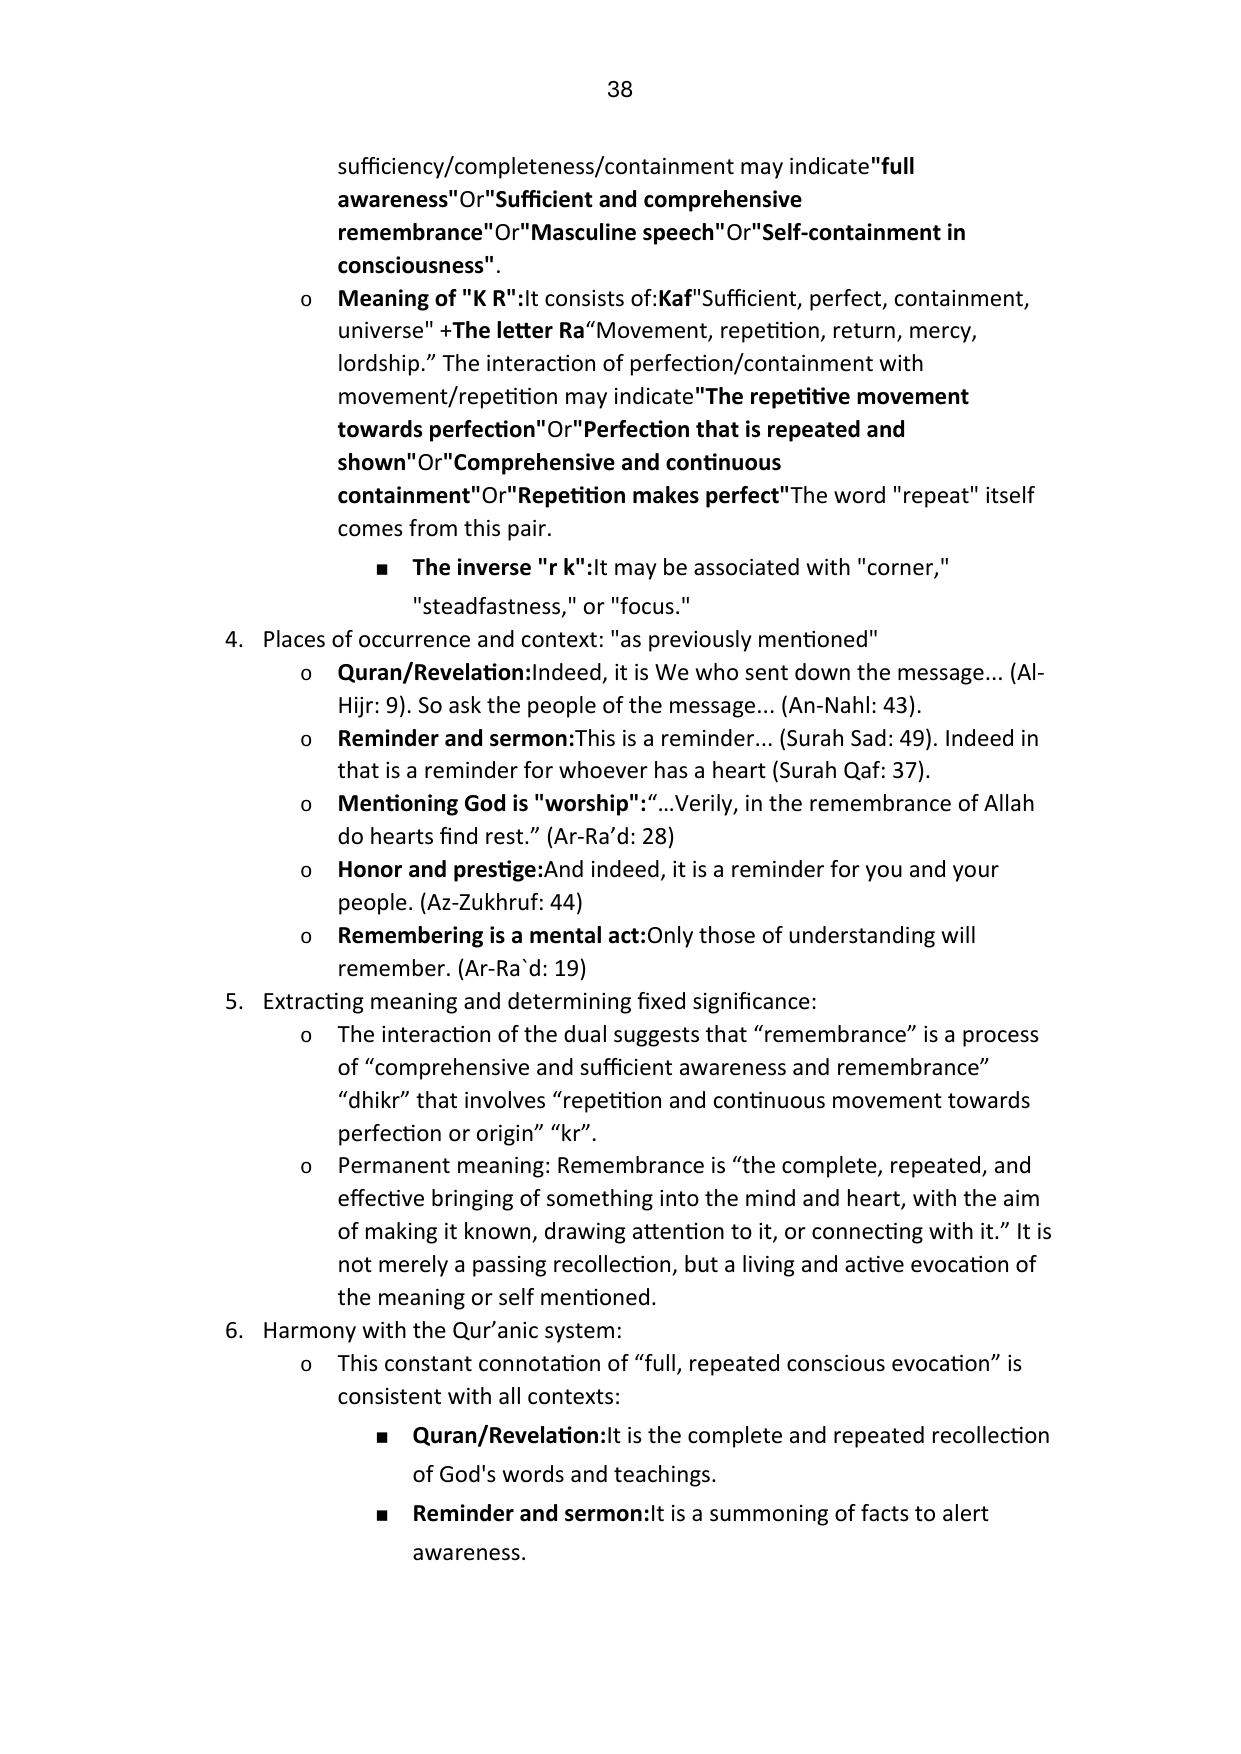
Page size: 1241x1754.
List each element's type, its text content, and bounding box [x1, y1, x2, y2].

list Reminder and sermon:This is a reminder... (Surah Sad: 49). Indeed in that is a reminder for whoever has a heart (Surah Qaf: 37). [300, 722, 1053, 785]
list The interaction of the dual suggests that “remembrance” is a process of “comprehensive and sufficient awareness and remembrance” “dhikr” that involves “repetition and continuous movement towards perfection or origin” “kr”. [300, 1018, 1053, 1147]
list Quran/Revelation:Indeed, it is We who sent down the message... (Al-Hijr: 9). So ask the people of the message... (An-Nahl: 43). [300, 656, 1053, 719]
list Honor and prestige:And indeed, it is a reminder for you and your people. (Az-Zukhruf: 44) [300, 853, 1053, 917]
list The inverse "r k":It may be associated with "corner," "steadfastness," or "focus." [375, 545, 1053, 621]
list Reminder and sermon:It is a summoning of facts to alert awareness. [375, 1491, 1053, 1567]
list Meaning of "K R":It consists of:Kaf"Sufficient, perfect, containment, universe" +The letter Ra“Movement, repetition, return, mercy, lordship.” The interaction of perfection/containment with movement/repetition may indicate"The repetitive movement towards perfection"Or"Perfection that is repeated and shown"Or"Comprehensive and continuous containment"Or"Repetition makes perfect"The word "repeat" itself comes from this pair. [300, 282, 1053, 543]
list Places of occurrence and context: "as previously mentioned" [225, 623, 1053, 653]
list Remembering is a mental act:Only those of understanding will remember. (Ar-Ra`d: 19) [300, 919, 1053, 983]
list This constant connotation of “full, repeated conscious evocation” is consistent with all contexts: [300, 1347, 1053, 1411]
list Quran/Revelation:It is the complete and repeated recollection of God's words and teachings. [375, 1413, 1053, 1489]
list Harmony with the Qur’anic system: [225, 1314, 1053, 1345]
list Mentioning God is "worship":“…Verily, in the remembrance of Allah do hearts find rest.” (Ar-Ra’d: 28) [300, 788, 1053, 851]
list Extracting meaning and determining fixed significance: [225, 985, 1053, 1016]
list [300, 150, 1053, 279]
list Permanent meaning: Remembrance is “the complete, repeated, and effective bringing of something into the mind and heart, with the aim of making it known, drawing attention to it, or connecting with it.” It is not merely a passing recollection, but a living and active evocation of the meaning or self mentioned. [300, 1150, 1053, 1312]
